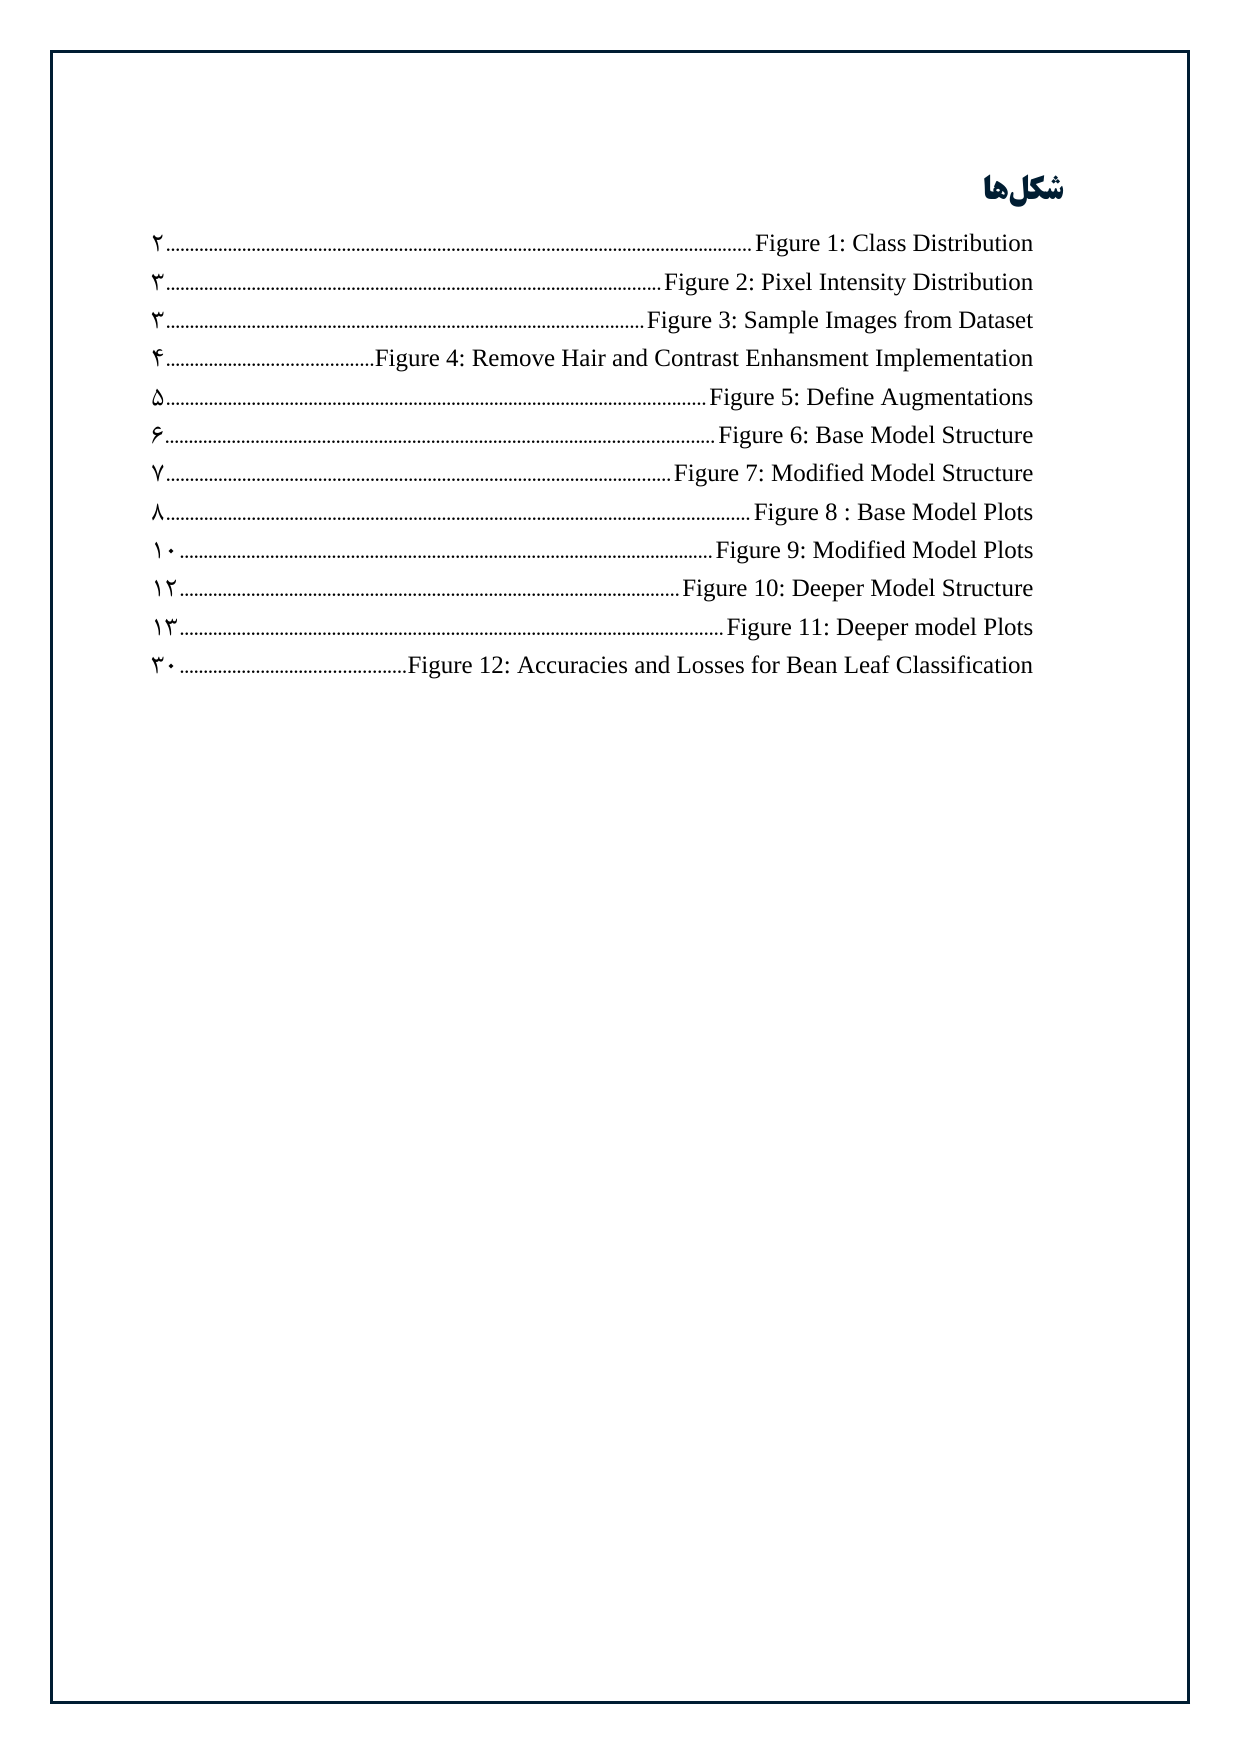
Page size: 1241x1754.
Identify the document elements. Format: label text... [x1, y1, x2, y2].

text Figure 3: Sample Images from Dataset 3 [150, 305, 1063, 338]
text شکل‌ها [150, 159, 1063, 219]
text Figure 7: Modified Model Structure 7 [150, 458, 1063, 492]
text Figure 9: Modified Model Plots 10 [150, 535, 1063, 568]
text Figure 1: Class Distribution 2 [150, 228, 1063, 262]
text Figure 4: Remove Hair and Contrast Enhansment Implementation 4 [150, 343, 1063, 377]
text Figure 8 : Base Model Plots 8 [150, 497, 1063, 530]
text Figure 12: Accuracies and Losses for Bean Leaf Classification 30 [150, 650, 1063, 683]
text Figure 2: Pixel Intensity Distribution 3 [150, 267, 1063, 300]
text Figure 11: Deeper model Plots 13 [150, 612, 1063, 645]
text Figure 5: Define Augmentations 5 [150, 382, 1063, 415]
text Figure 6: Base Model Structure 6 [150, 420, 1063, 453]
text Figure 10: Deeper Model Structure 12 [150, 573, 1063, 607]
